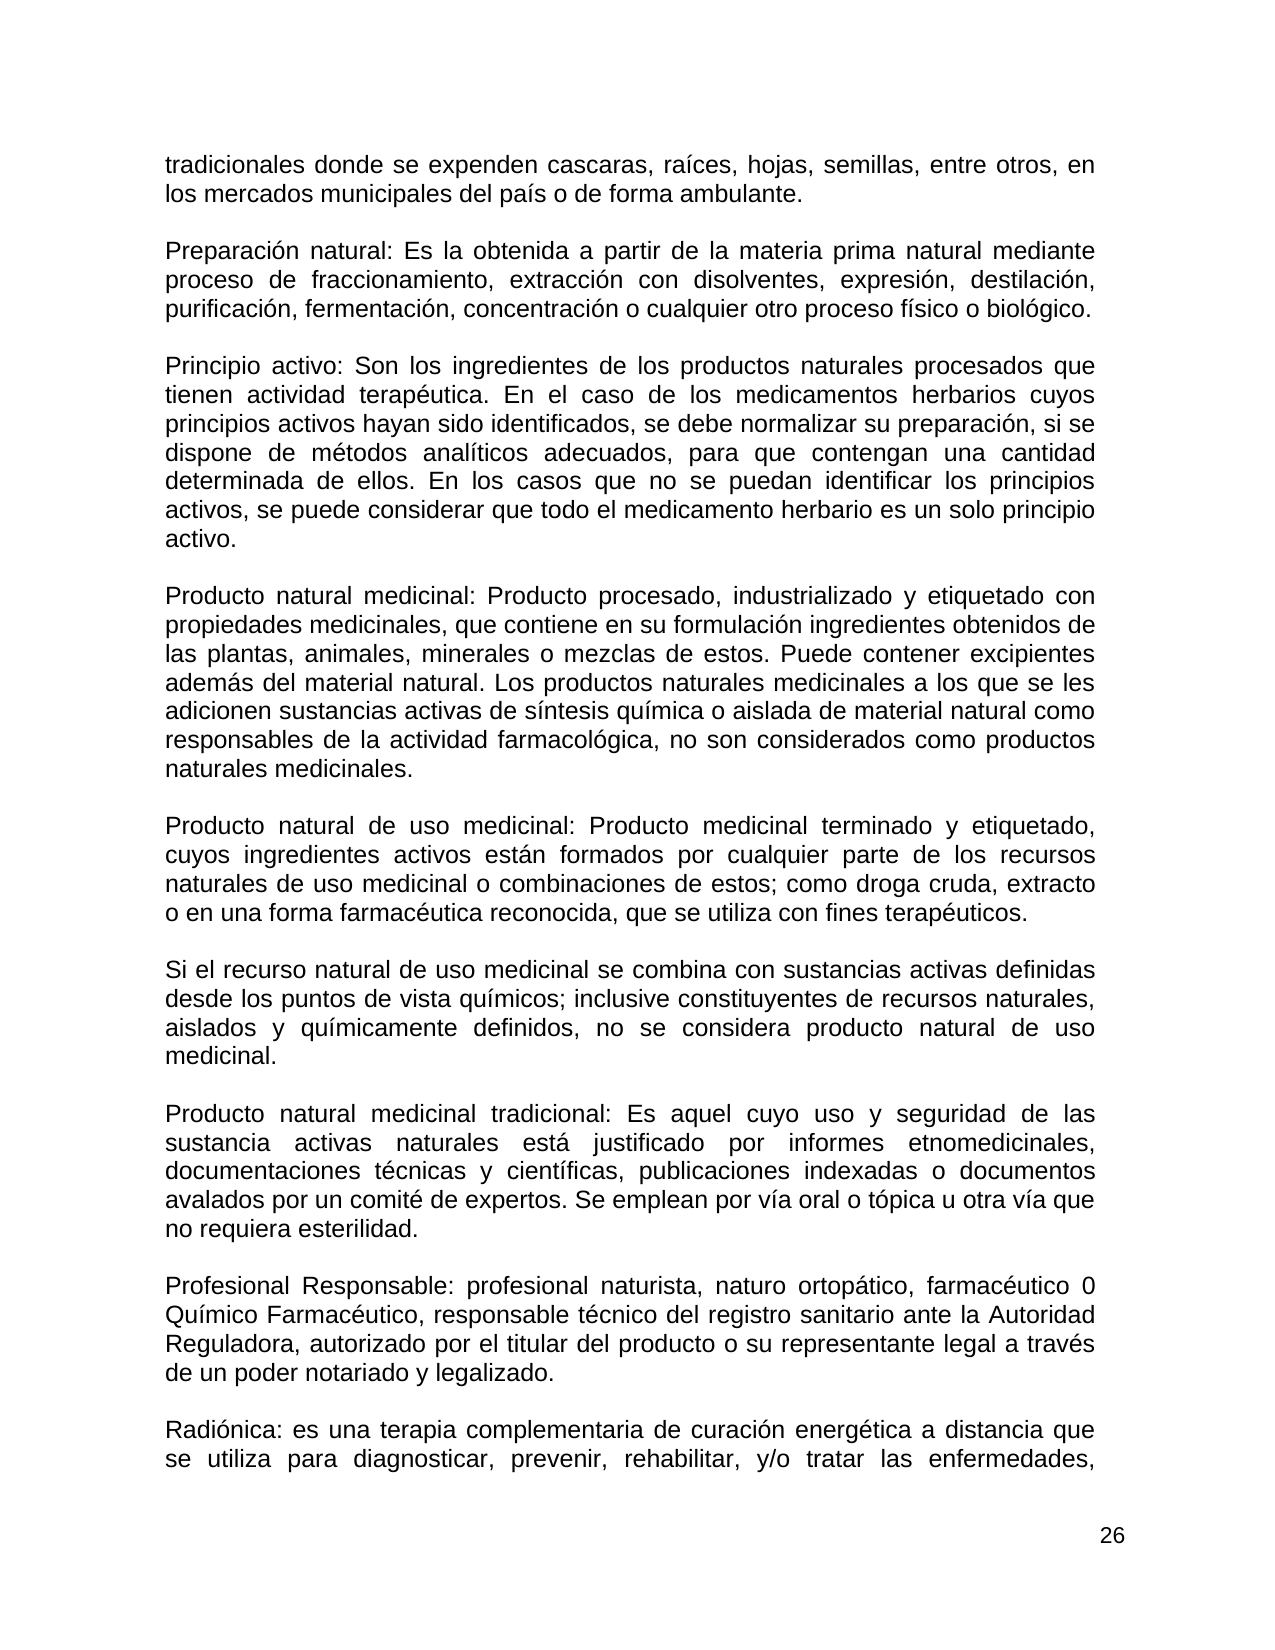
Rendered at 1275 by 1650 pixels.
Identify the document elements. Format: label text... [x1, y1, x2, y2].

text Principio activo: Son los ingredientes de los productos naturales procesados que tienen actividad terapéutica. En el caso de los medicamentos herbarios cuyos principios activos hayan sido identificados, se debe normalizar su preparación, si se dispone de métodos analíticos adecuados, para que contengan una cantidad determinada de ellos. En los casos que no se puedan identificar los principios activos, se puede considerar que todo el medicamento herbario es un solo principio activo. [165, 351, 1097, 552]
text Producto natural de uso medicinal: Producto medicinal terminado y etiquetado, cuyos ingredientes activos están formados por cualquier parte de los recursos naturales de uso medicinal o combinaciones de estos; como droga cruda, extracto o en una forma farmacéutica reconocida, que se utiliza con fines terapéuticos. [165, 811, 1097, 926]
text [165, 1415, 1097, 1472]
text Preparación natural: Es la obtenida a partir de la materia prima natural mediante proceso de fraccionamiento, extracción con disolventes, expresión, destilación, purificación, fermentación, concentración o cualquier otro proceso físico o biológico. [165, 236, 1097, 322]
text Profesional Responsable: profesional naturista, naturo ortopático, farmacéutico 0 Químico Farmacéutico, responsable técnico del registro sanitario ante la Autoridad Reguladora, autorizado por el titular del producto o su representante legal a través de un poder notariado y legalizado. [165, 1271, 1097, 1386]
text Si el recurso natural de uso medicinal se combina con sustancias activas definidas desde los puntos de vista químicos; inclusive constituyentes de recursos naturales, aislados y químicamente definidos, no se considera producto natural de uso medicinal. [165, 955, 1097, 1070]
text Producto natural medicinal: Producto procesado, industrializado y etiquetado con propiedades medicinales, que contiene en su formulación ingredientes obtenidos de las plantas, animales, minerales o mezclas de estos. Puede contener excipientes además del material natural. Los productos naturales medicinales a los que se les adicionen sustancias activas de síntesis química o aislada de material natural como responsables de la actividad farmacológica, no son considerados como productos naturales medicinales. [165, 581, 1097, 782]
text Producto natural medicinal tradicional: Es aquel cuyo uso y seguridad de las sustancia activas naturales está justificado por informes etnomedicinales, documentaciones técnicas y científicas, publicaciones indexadas o documentos avalados por un comité de expertos. Se emplean por vía oral o tópica u otra vía que no requiera esterilidad. [165, 1099, 1097, 1242]
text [165, 150, 1097, 207]
